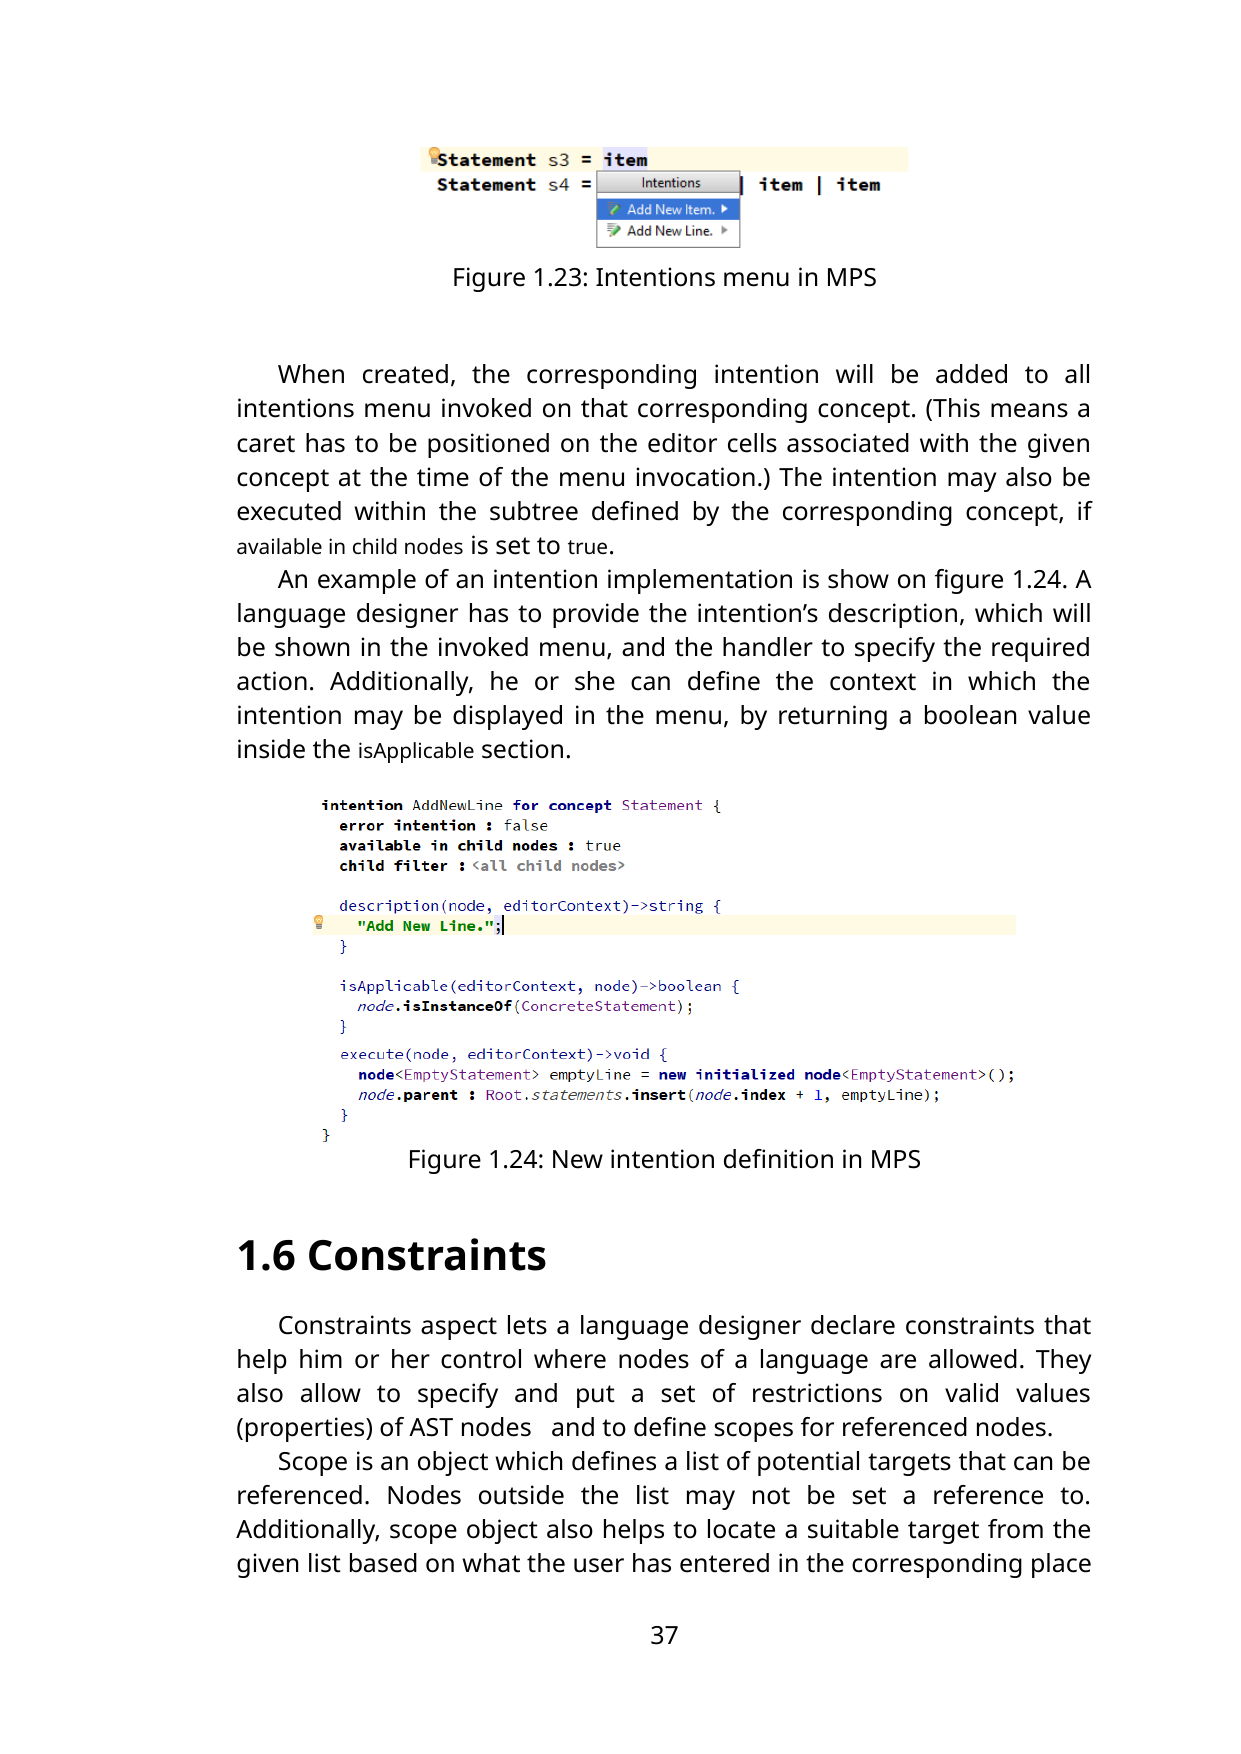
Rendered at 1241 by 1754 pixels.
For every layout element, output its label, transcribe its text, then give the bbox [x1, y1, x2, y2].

picture [420, 147, 909, 248]
subtitle 1.6 Constraints [236, 1226, 1092, 1282]
text When created, the corresponding intention will be added to all intentions menu invoked on that corresponding concept. (This means a caret has to be positioned on the editor cells associated with the given concept at the time of the menu invocation.) The intention may also be executed within the subtree defined by the corresponding concept, if available in child nodes is set to true. [236, 357, 1092, 561]
text Figure 1.23: Intentions menu in MPS [236, 260, 1092, 294]
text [236, 1444, 1092, 1580]
picture [312, 800, 1017, 1142]
text Constraints aspect lets a language designer declare constraints that help him or her control where nodes of a language are allowed. They also allow to specify and put a set of restrictions on valid values (properties) of AST nodes and to define scopes for referenced nodes. [236, 1307, 1092, 1444]
text Figure 1.24: New intention definition in MPS [236, 1142, 1092, 1176]
text An example of an intention implementation is show on figure 1.24. A language designer has to provide the intention’s description, which will be shown in the invoked menu, and the handler to specify the required action. Additionally, he or she can define the context in which the intention may be displayed in the menu, by returning a boolean value inside the isApplicable section. [236, 561, 1092, 766]
